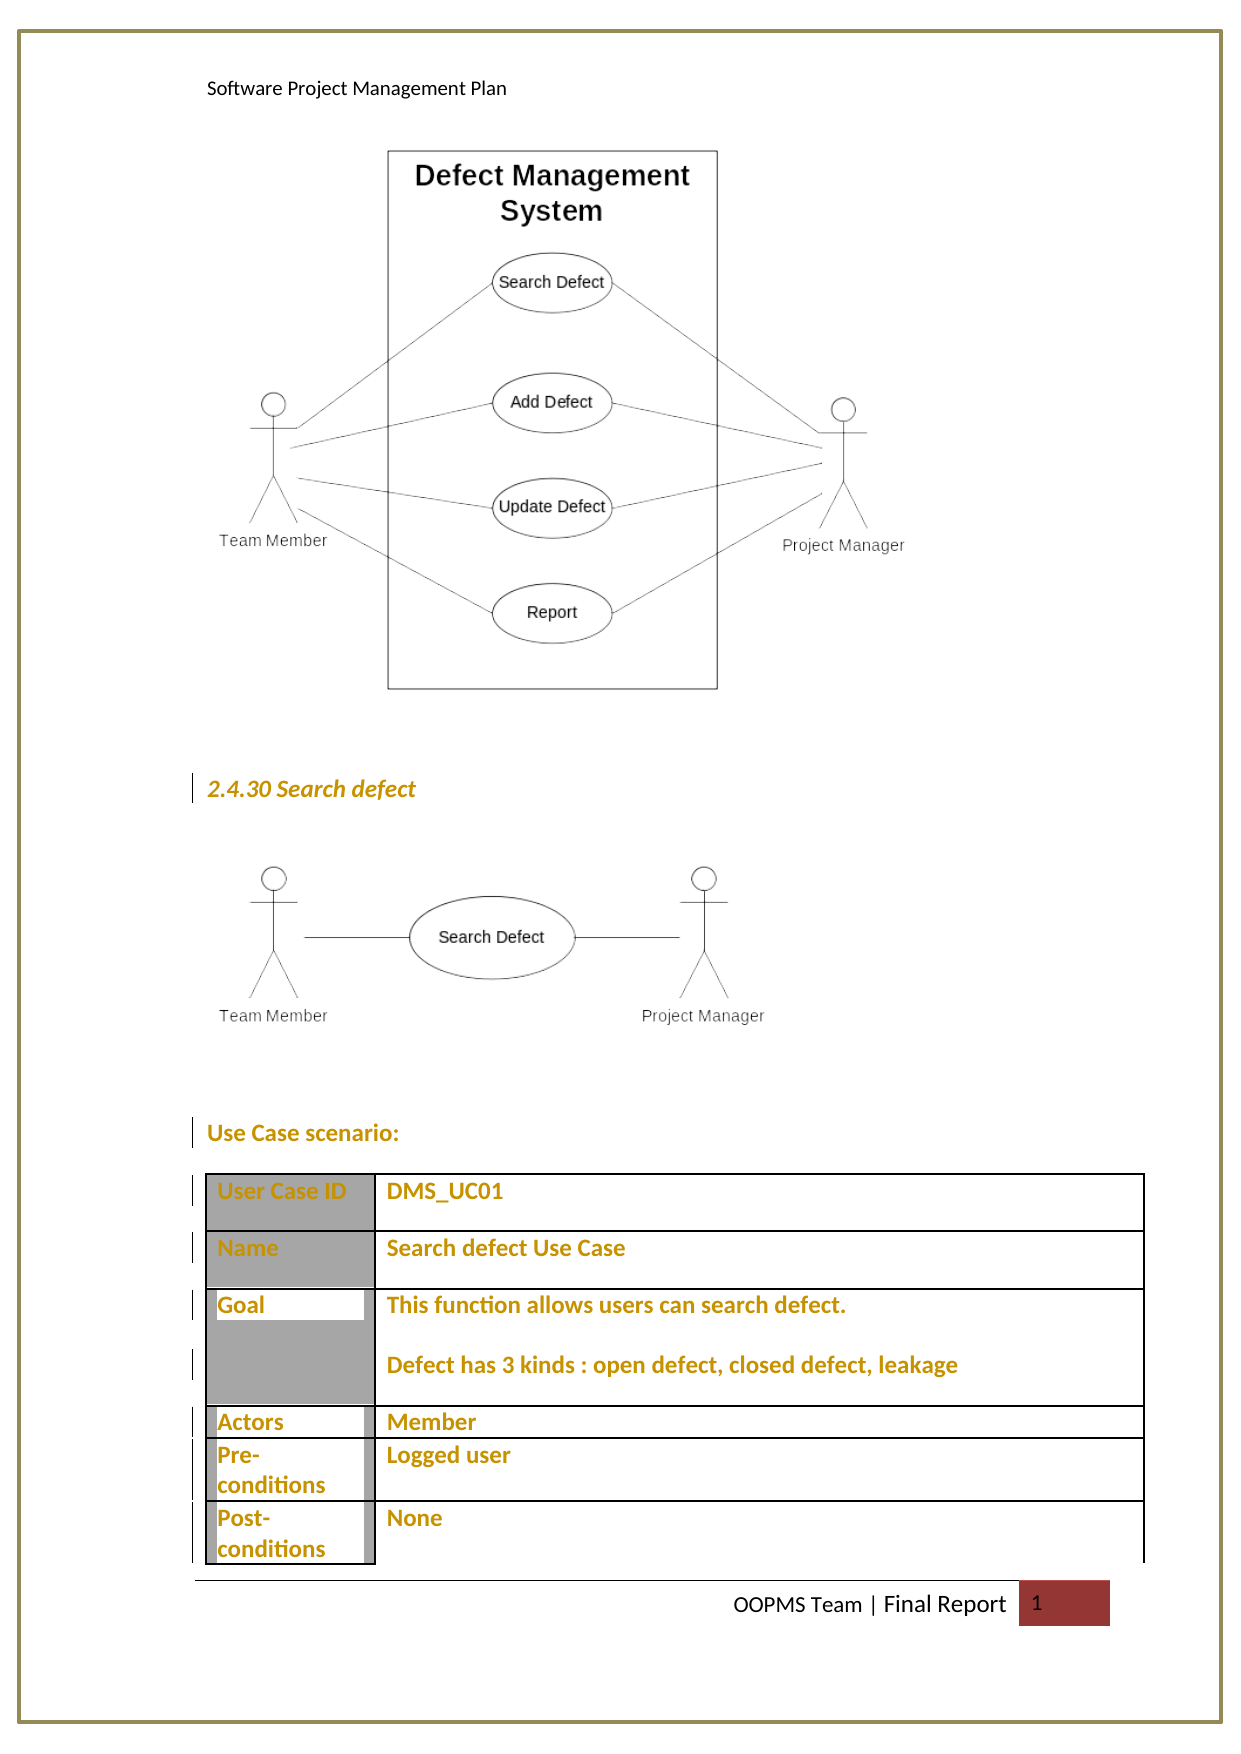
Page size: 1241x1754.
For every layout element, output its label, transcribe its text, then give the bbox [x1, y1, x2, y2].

table_cell Goal [207, 1290, 374, 1404]
table_cell This function allows users can search defect. Defect has 3 kinds : open defect, closed defect, leakage [376, 1290, 1143, 1404]
text Use Case scenario: [207, 1117, 1122, 1148]
table_cell Logged user [376, 1439, 1143, 1500]
table_header DMS_UC01 [376, 1175, 1143, 1230]
table_cell None [376, 1502, 1143, 1563]
table_cell Name [207, 1232, 374, 1287]
table_cell Search defect Use Case [376, 1232, 1143, 1287]
subtitle 2.4.30 Search defect [207, 773, 1122, 803]
table_header User Case ID [207, 1175, 374, 1230]
